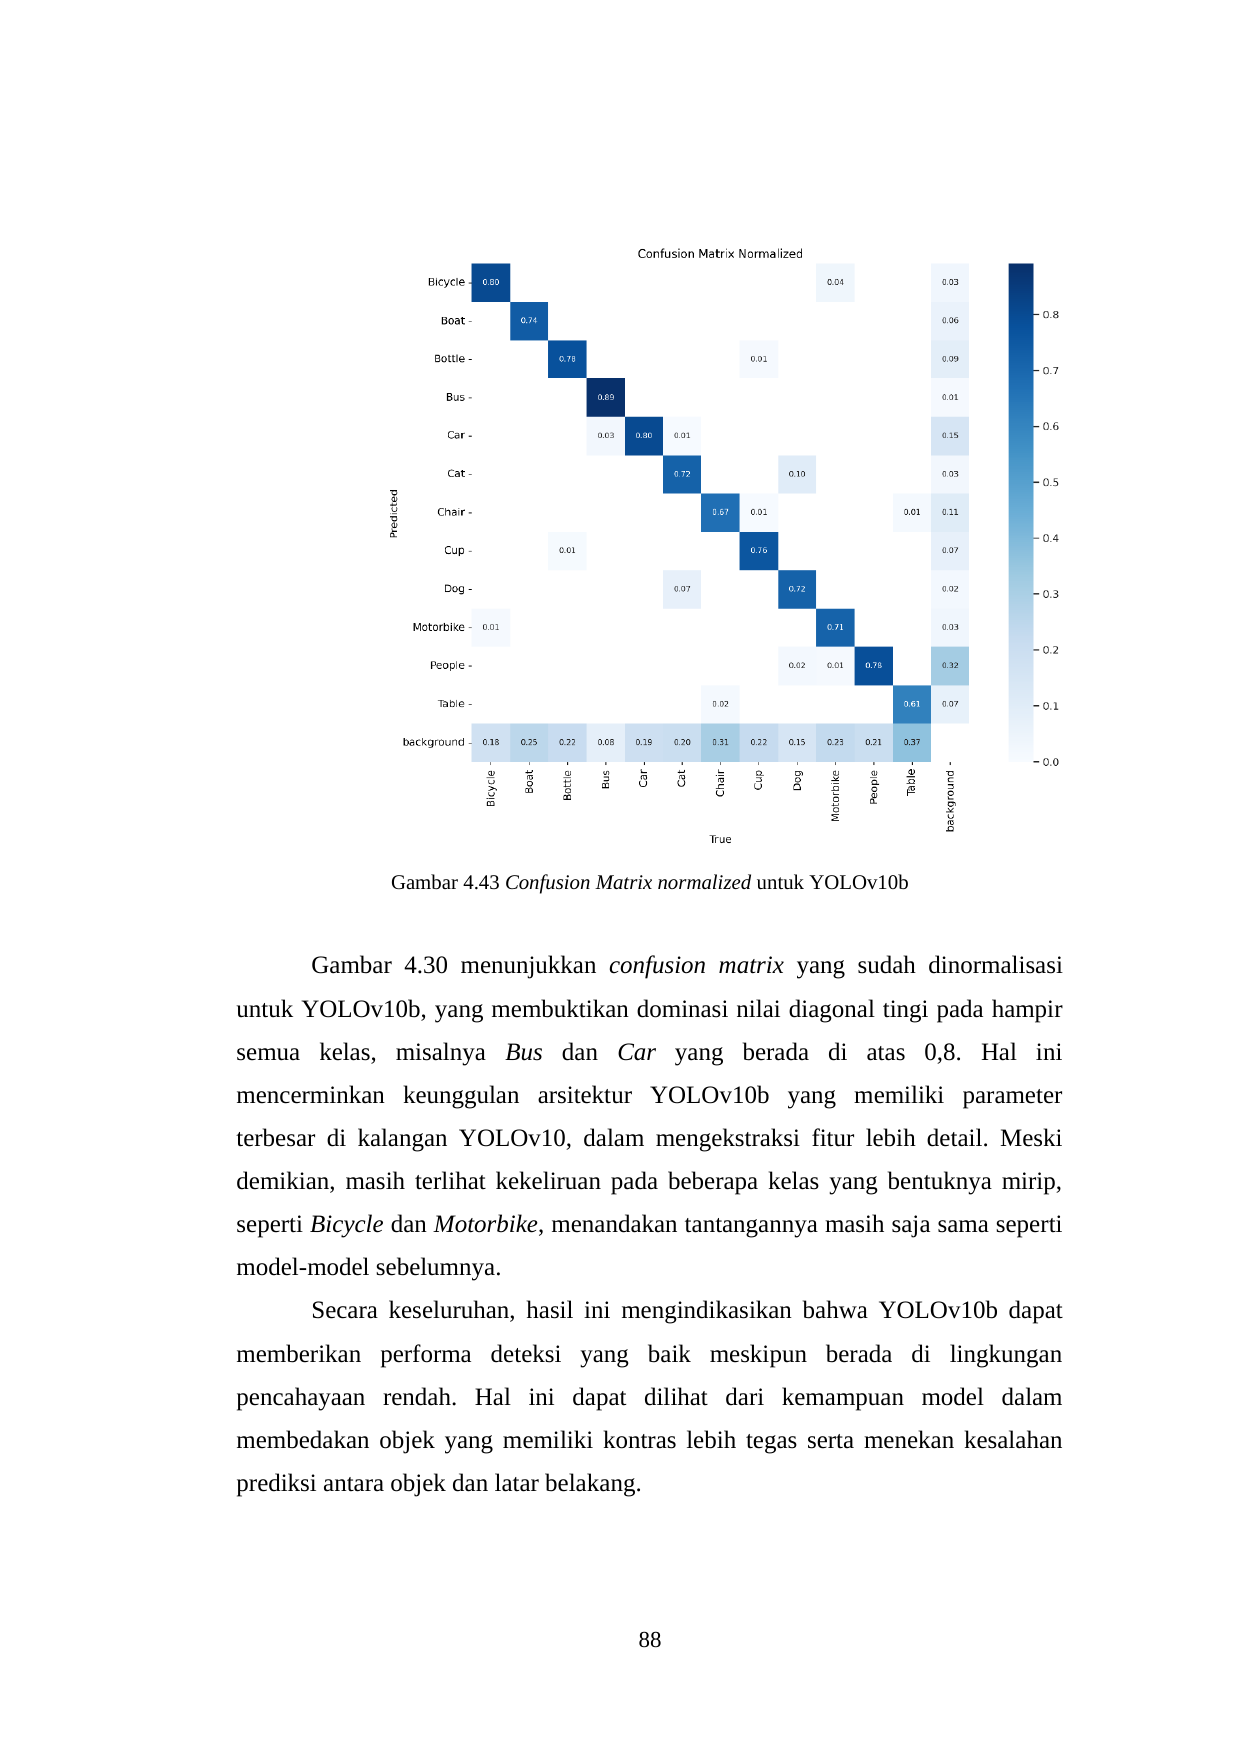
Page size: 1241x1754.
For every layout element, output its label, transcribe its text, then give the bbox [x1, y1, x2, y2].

text Gambar 4.30 menunjukkan confusion matrix yang sudah dinormalisasi untuk YOLOv10b, yang membuktikan dominasi nilai diagonal tingi pada hampir semua kelas, misalnya Bus dan Car yang berada di atas 0,8. Hal ini mencerminkan keunggulan arsitektur YOLOv10b yang memiliki parameter terbesar di kalangan YOLOv10, dalam mengekstraksi fitur lebih detail. Meski demikian, masih terlihat kekeliruan pada beberapa kelas yang bentuknya mirip, seperti Bicycle dan Motorbike, menandakan tantangannya masih saja sama seperti model-model sebelumnya. [236, 951, 1063, 1281]
picture [311, 236, 1138, 857]
text Secara keseluruhan, hasil ini mengindikasikan bahwa YOLOv10b dapat memberikan performa deteksi yang baik meskipun berada di lingkungan pencahayaan rendah. Hal ini dapat dilihat dari kemampuan model dalam membedakan objek yang memiliki kontras lebih tegas serta menekan kesalahan prediksi antara objek dan latar belakang. [236, 1296, 1063, 1497]
